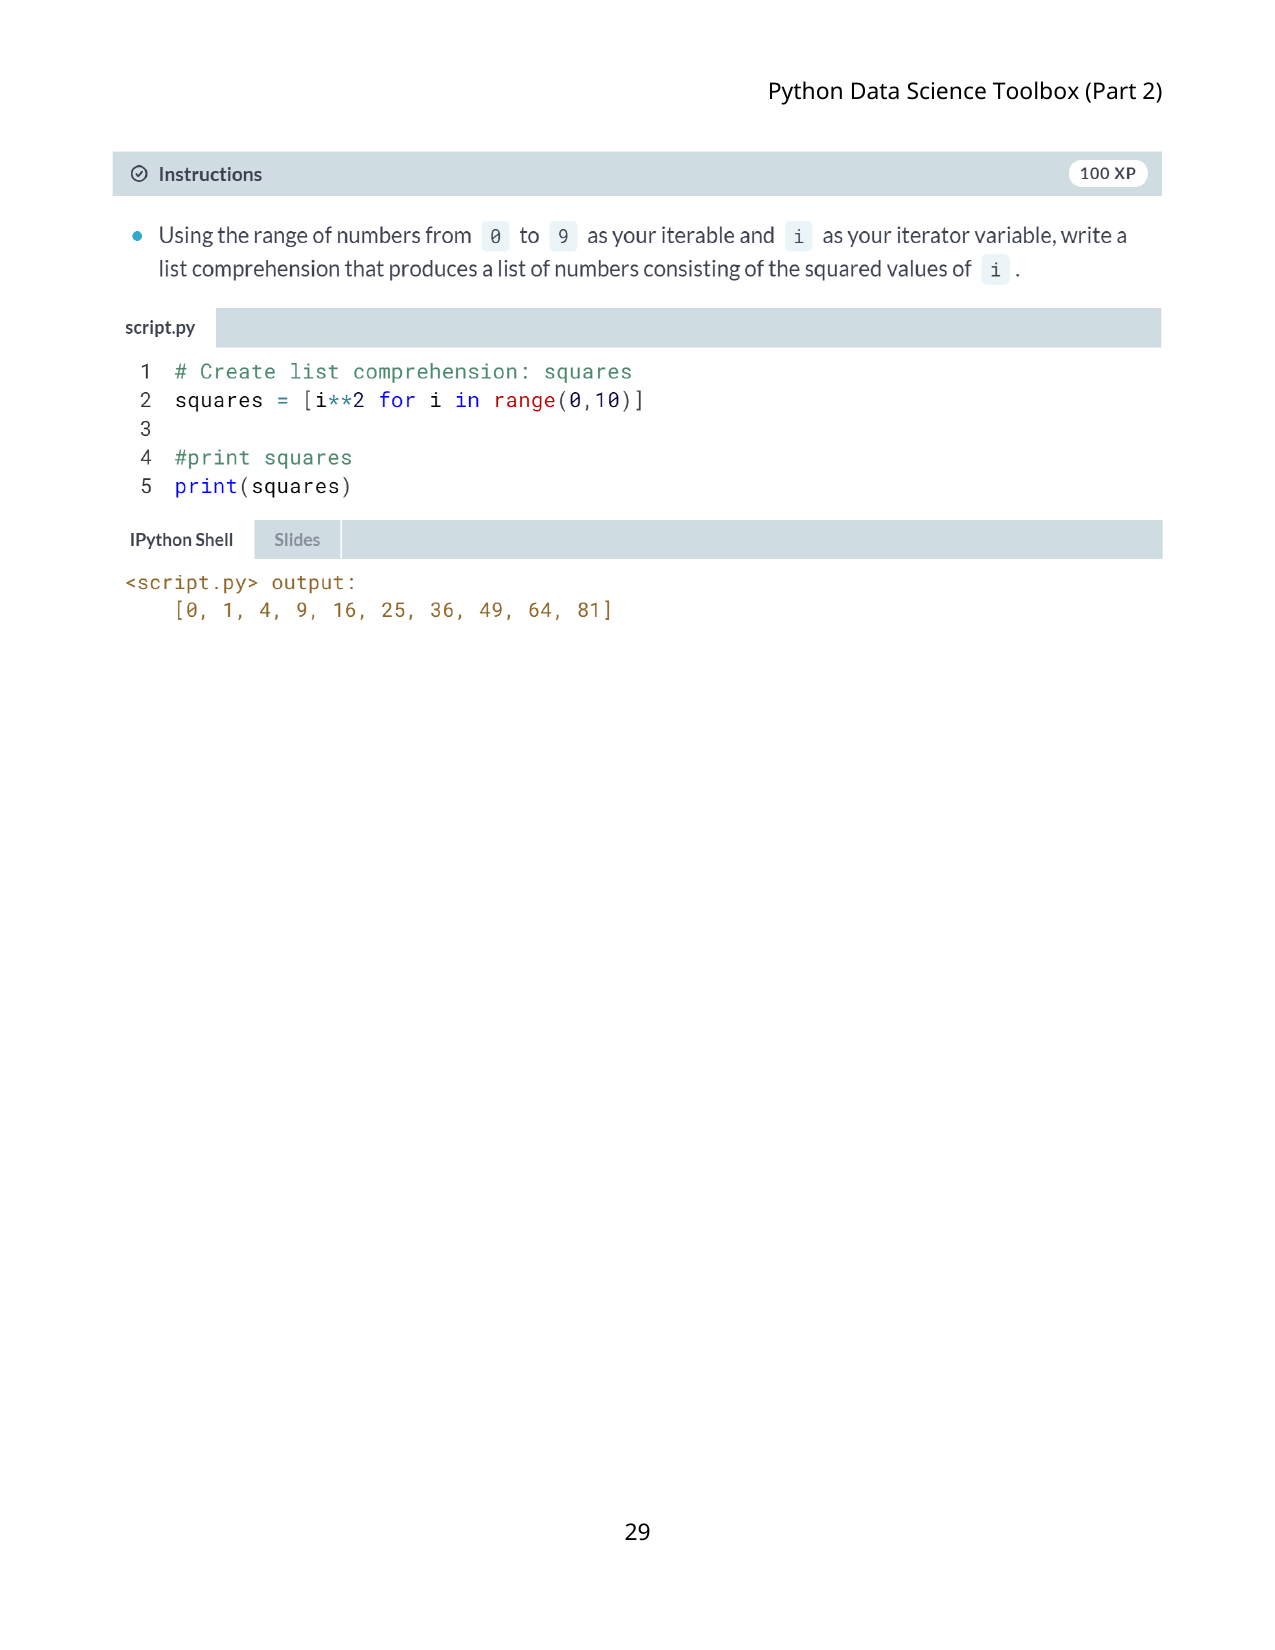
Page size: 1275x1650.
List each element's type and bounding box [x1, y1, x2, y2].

picture [112, 520, 1163, 634]
picture [112, 308, 1162, 502]
picture [112, 150, 1162, 290]
